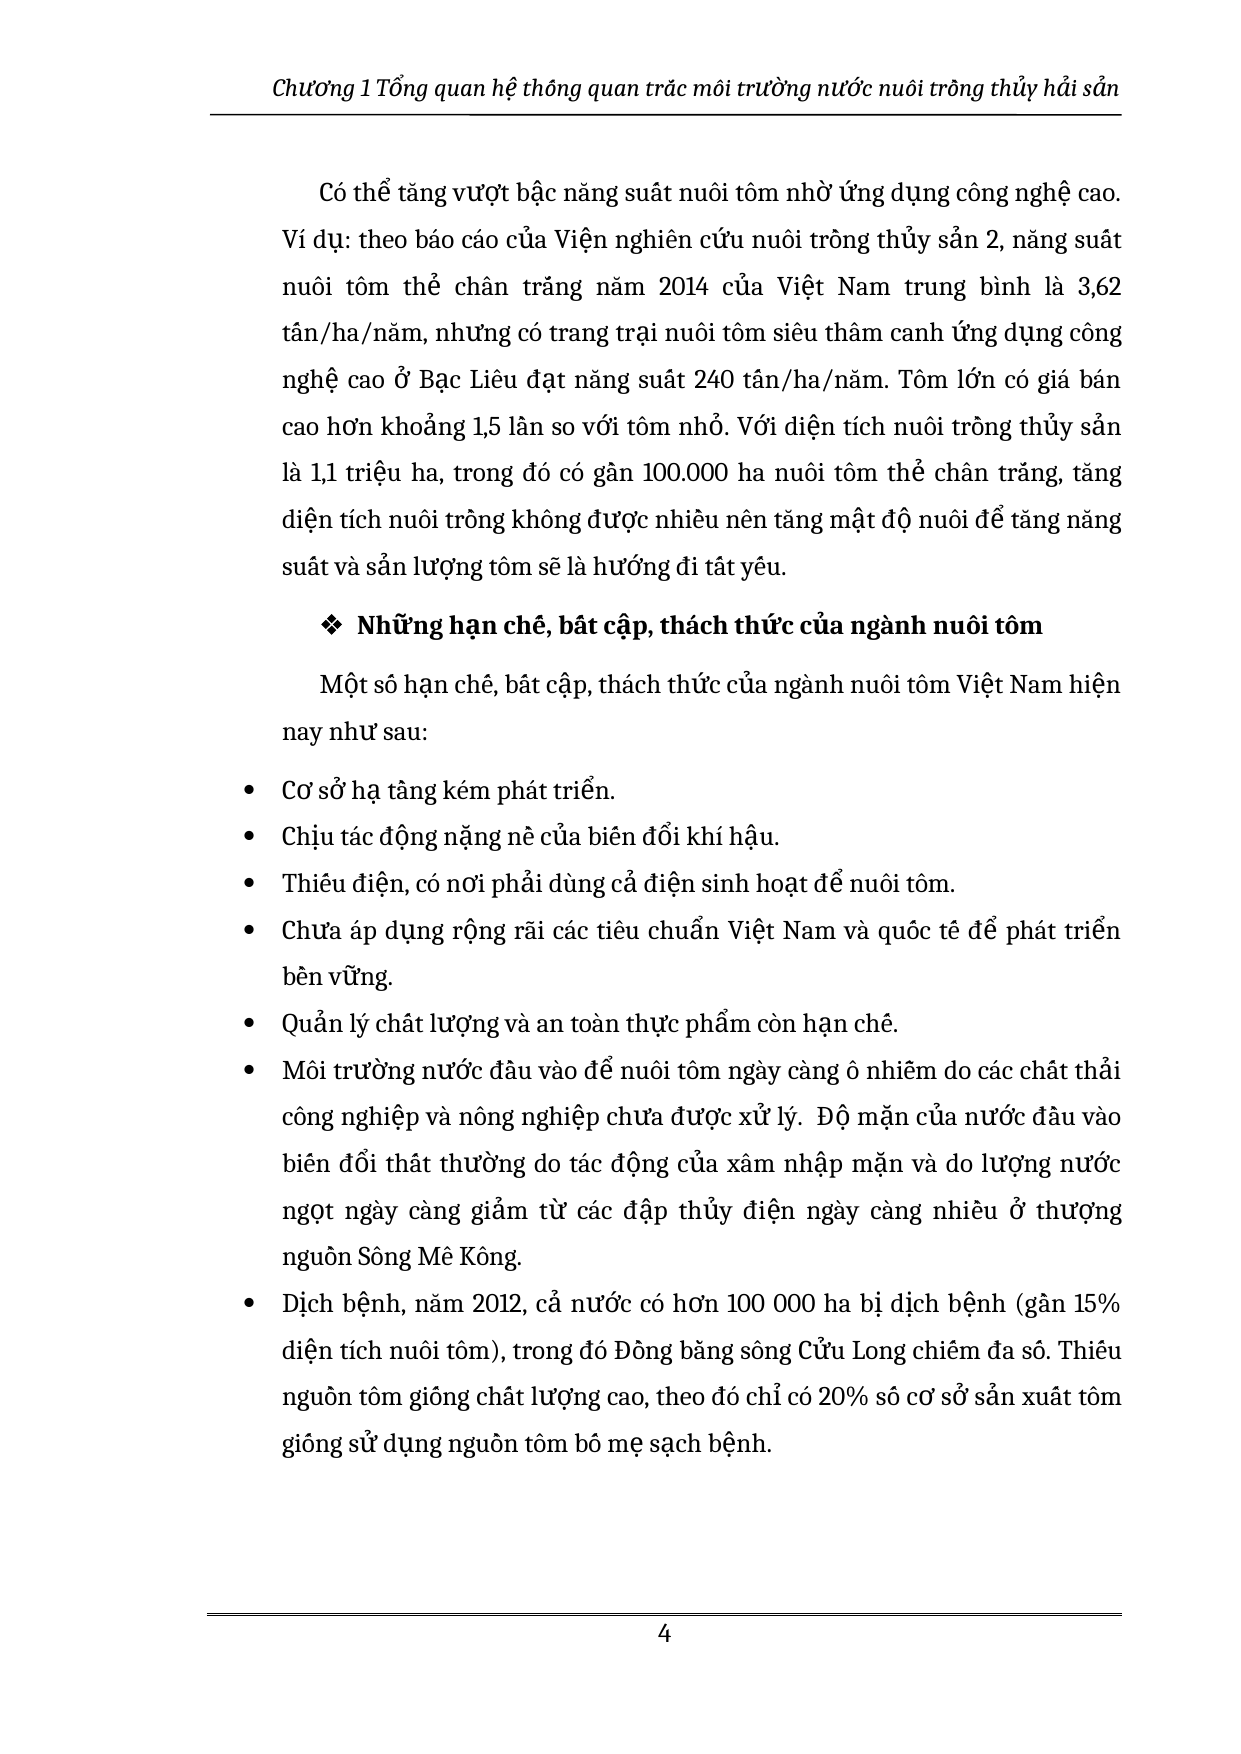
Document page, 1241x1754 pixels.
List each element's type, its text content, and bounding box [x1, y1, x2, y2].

text Một số hạn chế, bất cập, thách thức của ngành nuôi tôm Việt Nam hiện nay như sau: [282, 669, 1122, 747]
list Quản lý chất lượng và an toàn thực phẩm còn hạn chế. [244, 1008, 1122, 1039]
list Chưa áp dụng rộng rãi các tiêu chuẩn Việt Nam và quốc tế để phát triển bền vững. [244, 915, 1122, 992]
list Thiếu điện, có nơi phải dùng cả điện sinh hoạt để nuôi tôm. [244, 868, 1122, 899]
list Chịu tác động nặng nề của biến đổi khí hậu. [244, 821, 1122, 852]
text Có thể tăng vượt bậc năng suất nuôi tôm nhờ ứng dụng công nghệ cao. Ví dụ: theo báo cáo của Viện nghiên cứu nuôi trồng thủy sản 2, năng suất nuôi tôm thẻ chân trắng năm 2014 của Việt Nam trung bình là 3,62 tấn/ha/năm, nhưng có trang trại nuôi tôm siêu thâm canh ứng dụng công nghệ cao ở Bạc Liêu đạt năng suất 240 tấn/ha/năm. Tôm lớn có giá bán cao hơn khoảng 1,5 lần so với tôm nhỏ. Với diện tích nuôi trồng thủy sản là 1,1 triệu ha, trong đó có gần 100.000 ha nuôi tôm thẻ chân trắng, tăng diện tích nuôi trồng không được nhiều nên tăng mật độ nuôi để tăng năng suất và sản lượng tôm sẽ là hướng đi tất yếu. [282, 177, 1122, 582]
list Môi trường nước đầu vào để nuôi tôm ngày càng ô nhiễm do các chất thải công nghiệp và nông nghiệp chưa được xử lý. Độ mặn của nước đầu vào biến đổi thất thường do tác động của xâm nhập mặn và do lượng nước ngọt ngày càng giảm từ các đập thủy điện ngày càng nhiều ở thượng nguồn Sông Mê Kông. [244, 1055, 1122, 1272]
list Cơ sở hạ tầng kém phát triển. [244, 775, 1122, 806]
list Dịch bệnh, năm 2012, cả nước có hơn 100 000 ha bị dịch bệnh (gần 15% diện tích nuôi tôm), trong đó Đồng bằng sông Cửu Long chiếm đa số. Thiếu nguồn tôm giống chất lượng cao, theo đó chỉ có 20% số cơ sở sản xuất tôm giống sử dụng nguồn tôm bố mẹ sạch bệnh. [244, 1288, 1122, 1459]
list Những hạn chế, bất cập, thách thức của ngành nuôi tôm [319, 610, 1122, 641]
